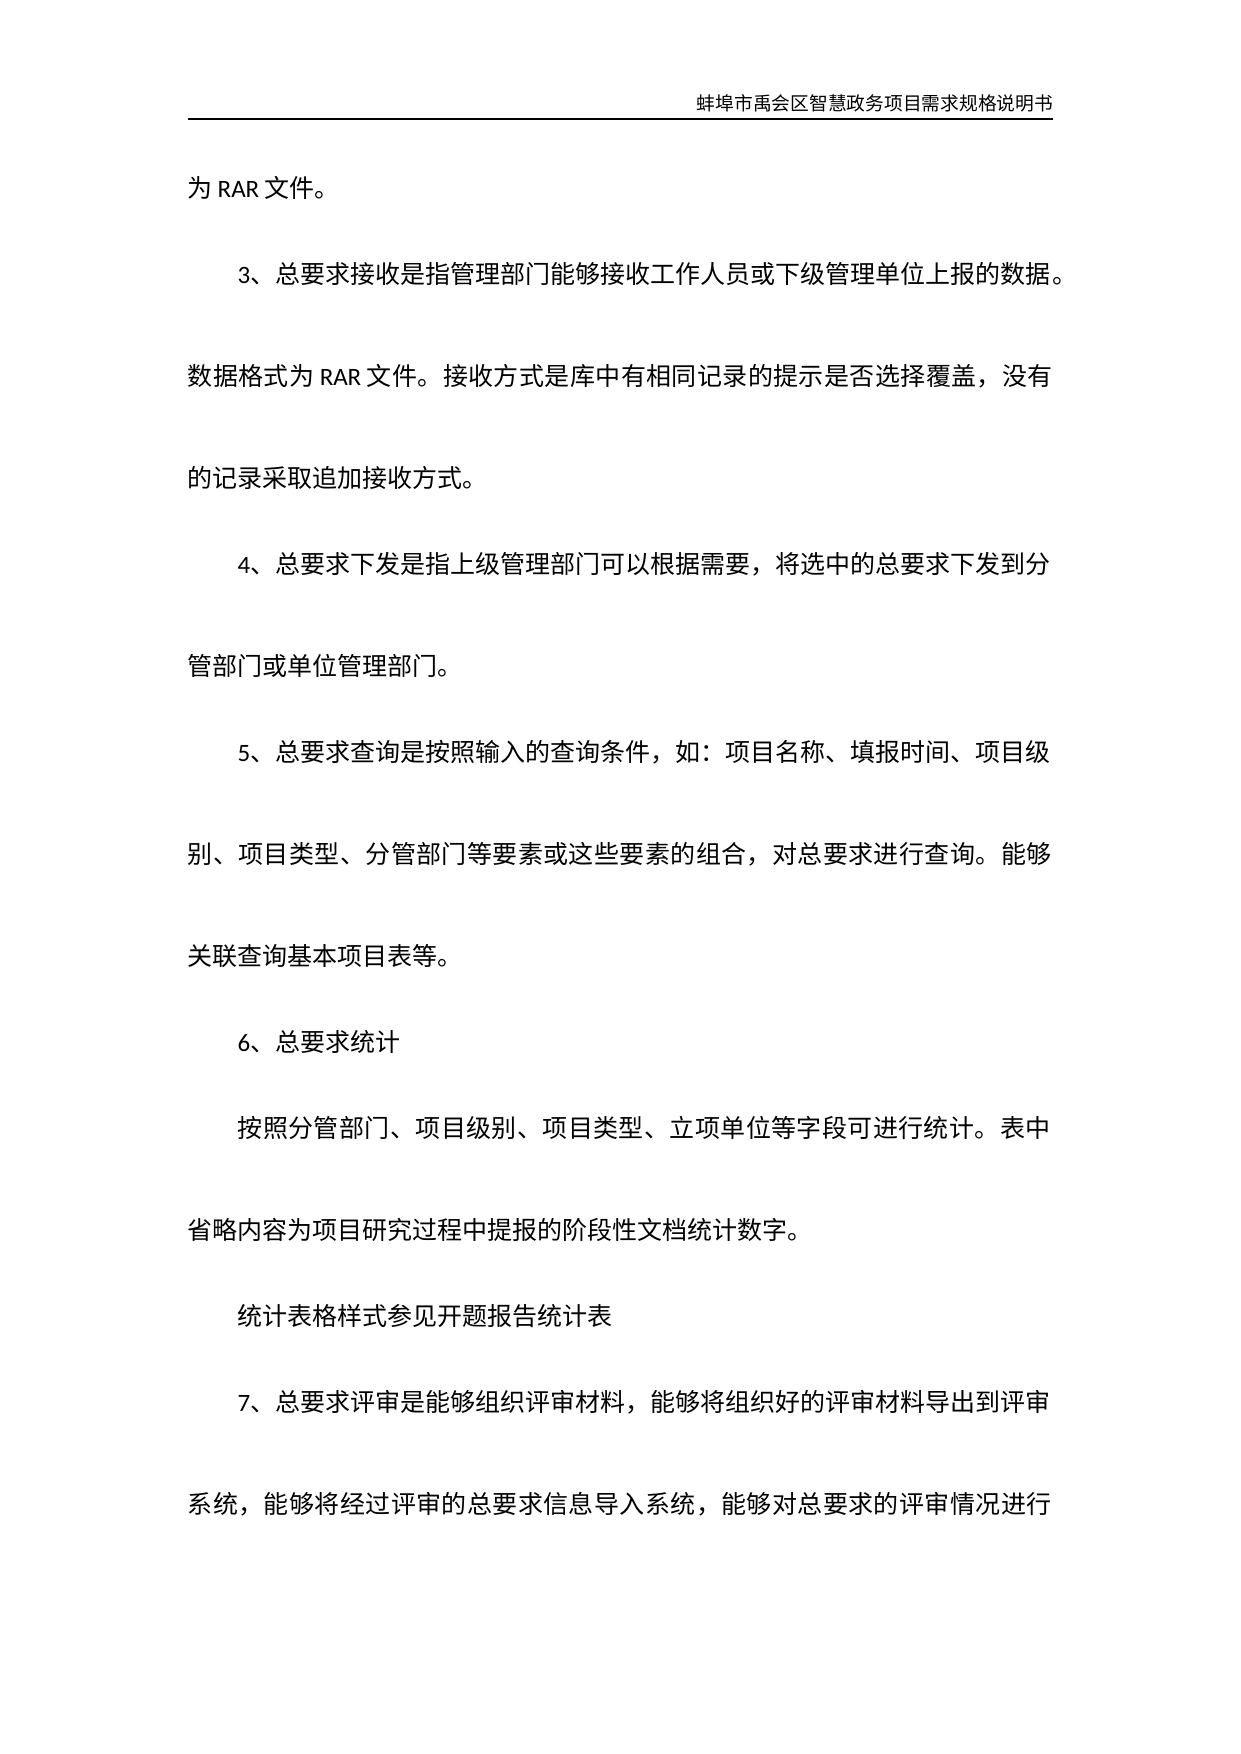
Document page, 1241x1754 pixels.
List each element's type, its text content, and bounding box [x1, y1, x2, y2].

text 3、总要求接收是指管理部门能够接收工作人员或下级管理单位上报的数据。数据格式为RAR文件。接收方式是库中有相同记录的提示是否选择覆盖，没有的记录采取追加接收方式。 [187, 239, 1053, 511]
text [187, 153, 1053, 221]
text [187, 1367, 1053, 1536]
text 按照分管部门、项目级别、项目类型、立项单位等字段可进行统计。表中省略内容为项目研究过程中提报的阶段性文档统计数字。 [187, 1093, 1053, 1262]
text 4、总要求下发是指上级管理部门可以根据需要，将选中的总要求下发到分管部门或单位管理部门。 [187, 529, 1053, 699]
text 统计表格样式参见开题报告统计表 [187, 1281, 1053, 1348]
text 5、总要求查询是按照输入的查询条件，如：项目名称、填报时间、项目级别、项目类型、分管部门等要素或这些要素的组合，对总要求进行查询。能够关联查询基本项目表等。 [187, 717, 1053, 988]
text 6、总要求统计 [187, 1007, 1053, 1074]
